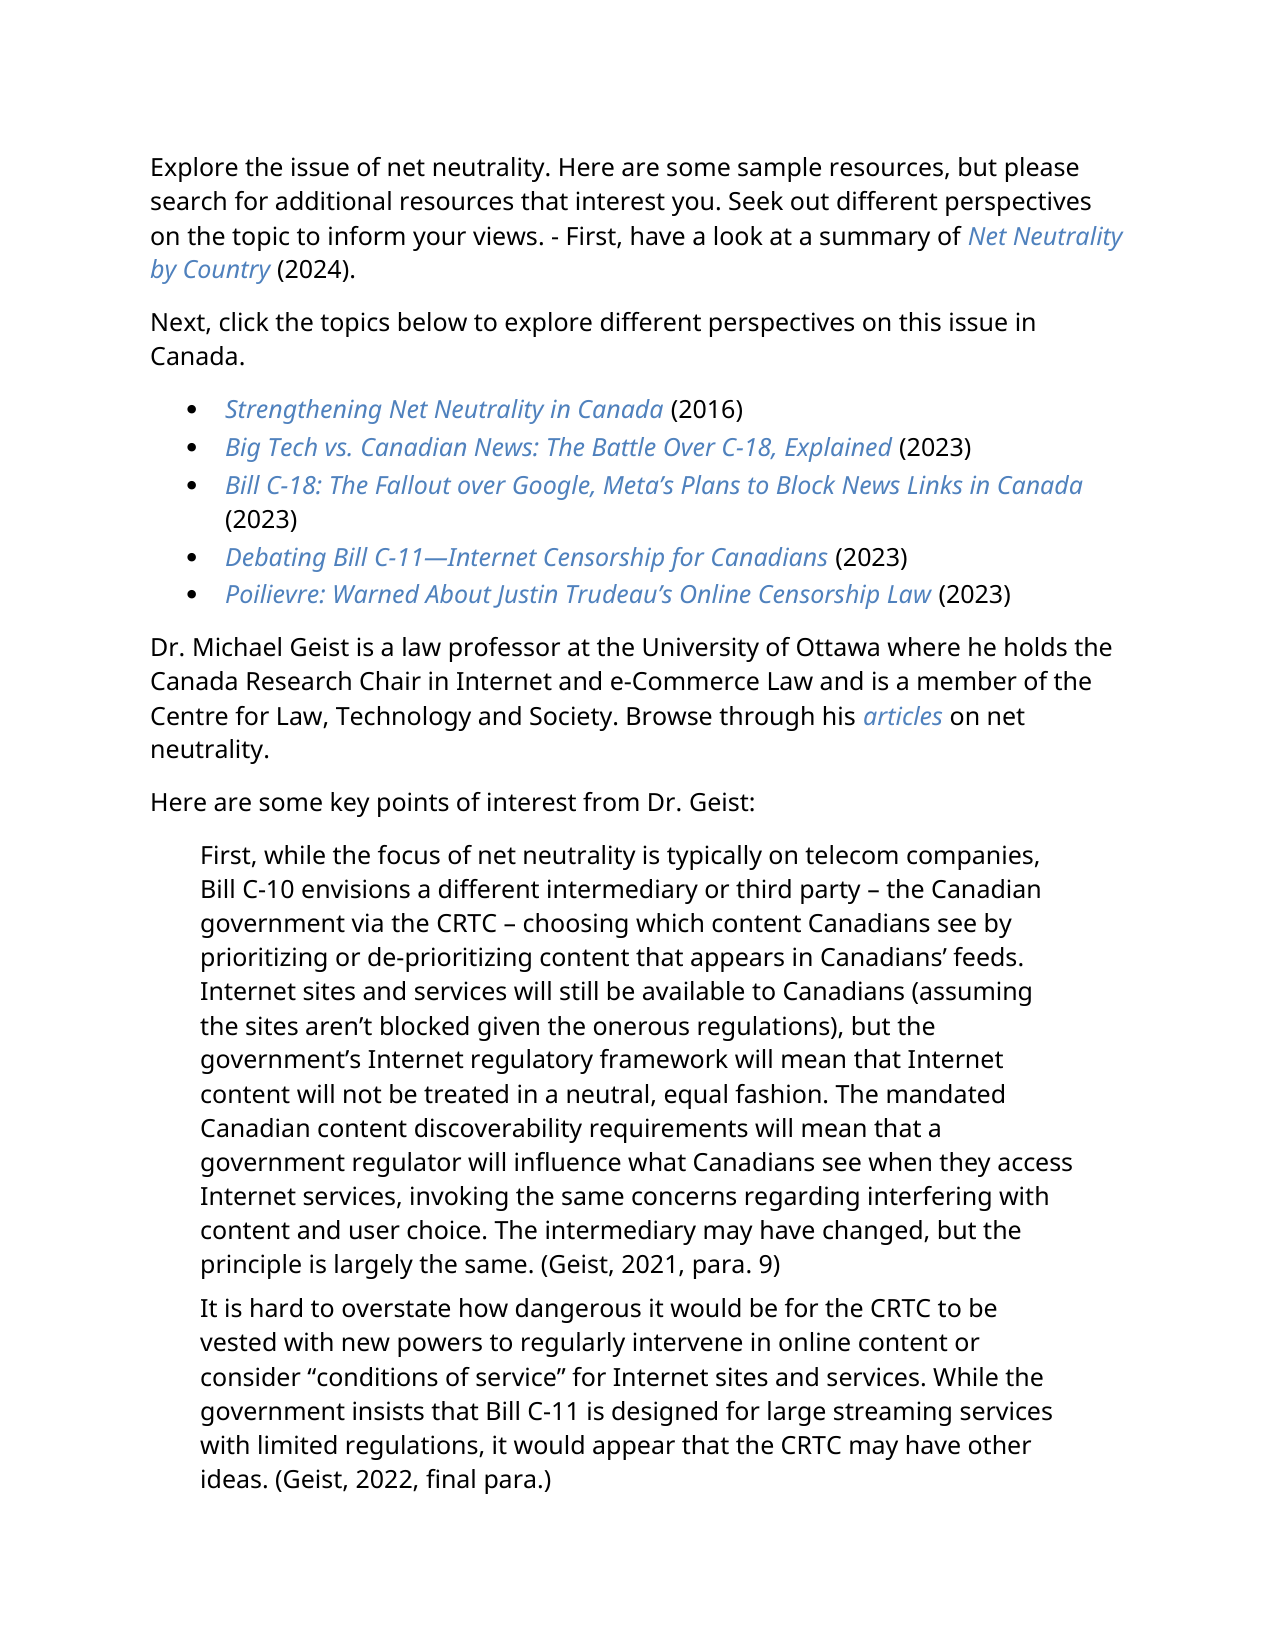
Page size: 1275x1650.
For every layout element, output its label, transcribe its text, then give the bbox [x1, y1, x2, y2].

list Strengthening Net Neutrality in Canada (2016) [187, 392, 1125, 426]
text First, while the focus of net neutrality is typically on telecom companies, Bill C-10 envisions a different intermediary or third party – the Canadian government via the CRTC – choosing which content Canadians see by prioritizing or de-prioritizing content that appears in Canadians’ feeds. Internet sites and services will still be available to Canadians (assuming the sites aren’t blocked given the onerous regulations), but the government’s Internet regulatory framework will mean that Internet content will not be treated in a neutral, equal fashion. The mandated Canadian content discoverability requirements will mean that a government regulator will influence what Canadians see when they access Internet services, invoking the same concerns regarding interfering with content and user choice. The intermediary may have changed, but the principle is largely the same. (Geist, 2021, para. 9) [200, 838, 1075, 1281]
text Dr. Michael Geist is a law professor at the University of Ottawa where he holds the Canada Research Chair in Internet and e-Commerce Law and is a member of the Centre for Law, Technology and Society. Browse through his articles on net neutrality. [150, 630, 1125, 766]
list Poilievre: Warned About Justin Trudeau’s Online Censorship Law (2023) [187, 577, 1125, 611]
text Explore the issue of net neutrality. Here are some sample resources, but please search for additional resources that interest you. Seek out different perspectives on the topic to inform your views. - First, have a look at a summary of Net Neutrality by Country (2024). [150, 150, 1125, 286]
list Debating Bill C-11—Internet Censorship for Canadians (2023) [187, 539, 1125, 573]
text Next, click the topics below to explore different perspectives on this issue in Canada. [150, 305, 1125, 373]
text It is hard to overstate how dangerous it would be for the CRTC to be vested with new powers to regularly intervene in online content or consider “conditions of service” for Internet sites and services. While the government insists that Bill C-11 is designed for large streaming services with limited regulations, it would appear that the CRTC may have other ideas. (Geist, 2022, final para.) [200, 1291, 1075, 1495]
text Here are some key points of interest from Dr. Geist: [150, 785, 1125, 819]
list Bill C-18: The Fallout over Google, Meta’s Plans to Block News Links in Canada (2023) [187, 467, 1125, 536]
list Big Tech vs. Canadian News: The Battle Over C-18, Explained (2023) [187, 430, 1125, 464]
